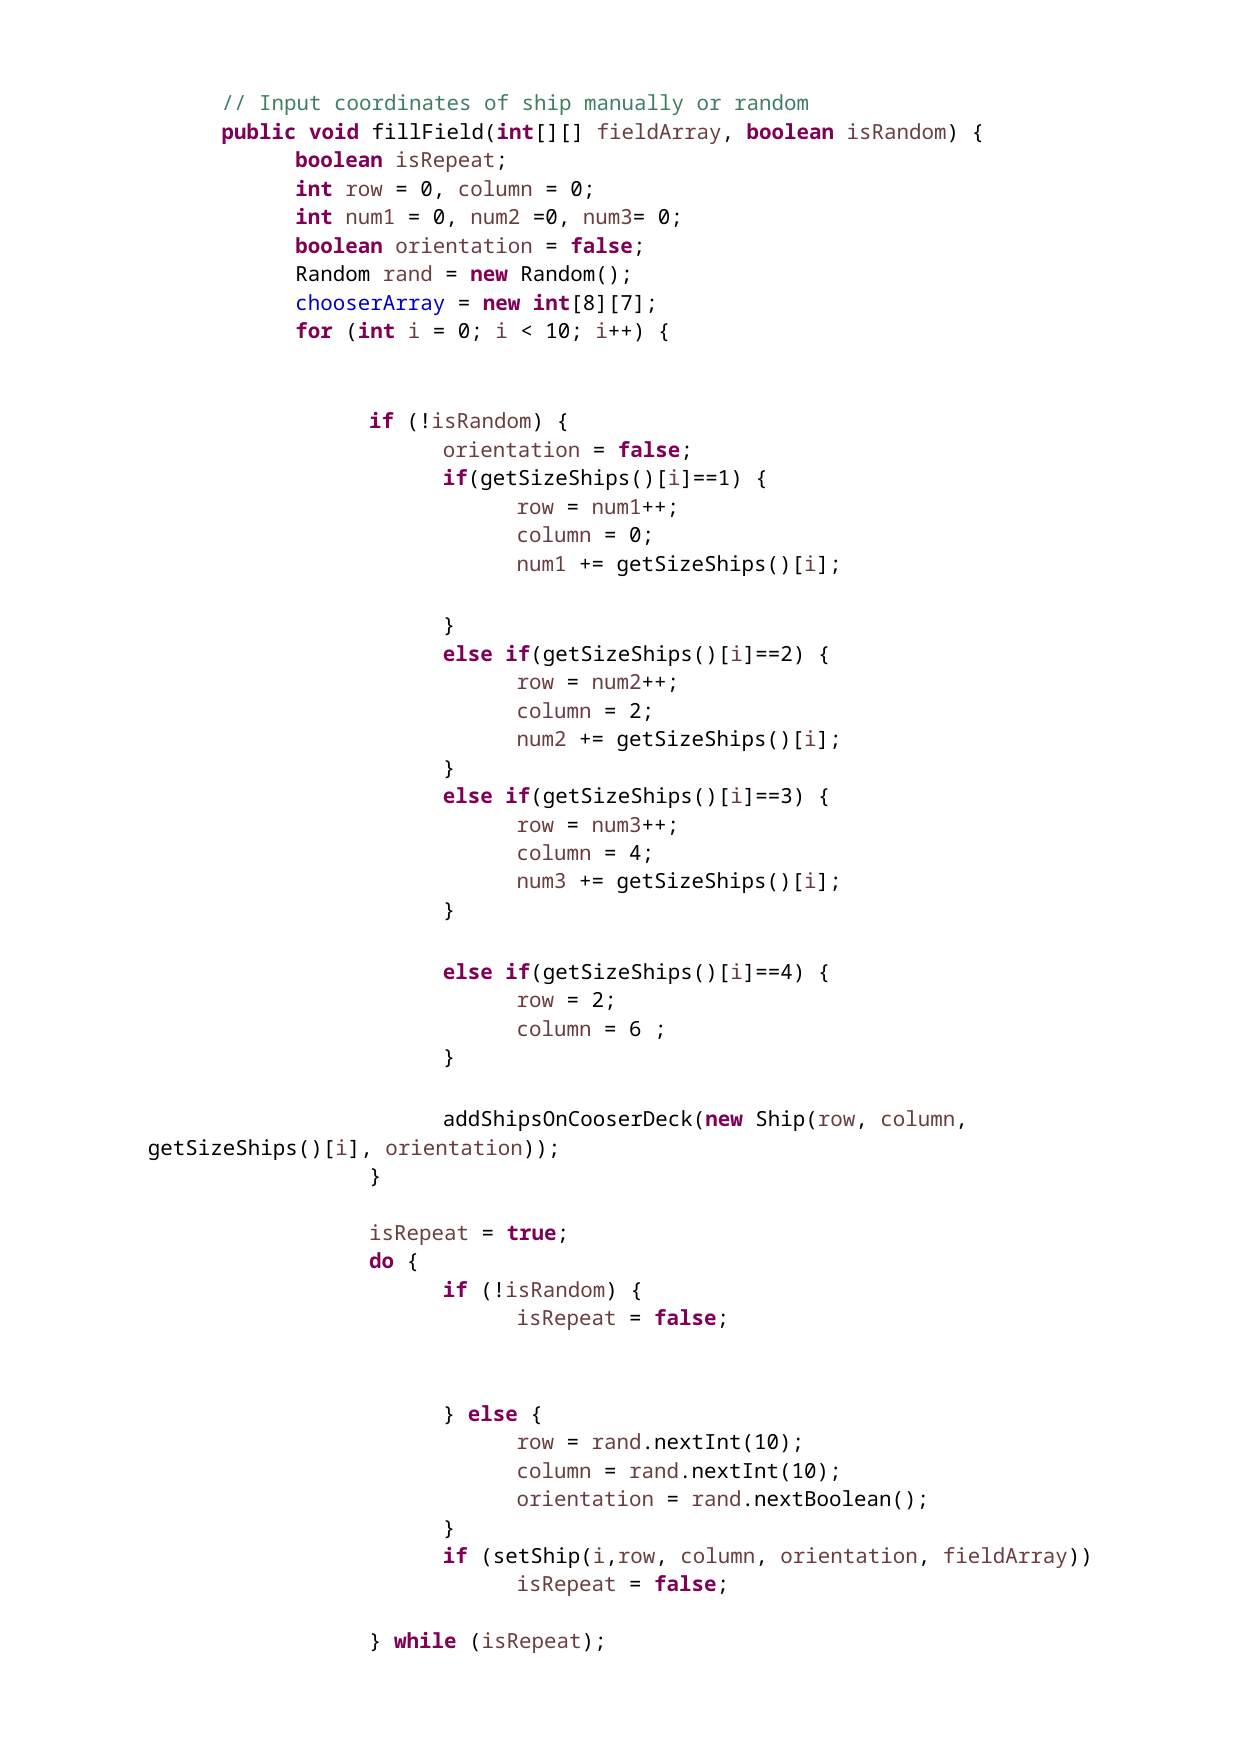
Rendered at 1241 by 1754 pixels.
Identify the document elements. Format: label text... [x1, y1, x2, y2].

text } while (isRepeat); [148, 1626, 1152, 1655]
text } [148, 1042, 1152, 1071]
text column = 4; [148, 838, 1152, 867]
text int num1 = 0, num2 =0, num3= 0; [148, 202, 1152, 231]
text num1 += getSizeShips()[i]; [148, 549, 1152, 577]
text boolean orientation = false; [148, 231, 1152, 259]
text orientation = false; [148, 435, 1152, 463]
text row = num1++; [148, 492, 1152, 520]
text column = 0; [148, 520, 1152, 549]
text // Input coordinates of ship manually or random [148, 88, 1152, 117]
text row = rand.nextInt(10); [148, 1427, 1152, 1456]
text } [148, 611, 1152, 639]
text for (int i = 0; i < 10; i++) { [148, 316, 1152, 344]
text } [148, 1161, 1152, 1189]
text isRepeat = true; [148, 1218, 1152, 1246]
text row = 2; [148, 985, 1152, 1014]
text boolean isRepeat; [148, 145, 1152, 174]
text column = 6 ; [148, 1014, 1152, 1042]
text column = 2; [148, 696, 1152, 724]
text } [148, 1513, 1152, 1541]
text if (!isRandom) { [148, 406, 1152, 435]
text if(getSizeShips()[i]==1) { [148, 463, 1152, 492]
text int row = 0, column = 0; [148, 174, 1152, 202]
text num2 += getSizeShips()[i]; [148, 724, 1152, 753]
text } else { [148, 1399, 1152, 1427]
text else if(getSizeShips()[i]==4) { [148, 957, 1152, 985]
text public void fillField(int[][] fieldArray, boolean isRandom) { [148, 117, 1152, 145]
text } [148, 753, 1152, 781]
text chooserArray = new int[8][7]; [148, 288, 1152, 316]
text isRepeat = false; [148, 1303, 1152, 1332]
text } [148, 895, 1152, 923]
text row = num2++; [148, 667, 1152, 696]
text if (!isRandom) { [148, 1275, 1152, 1303]
text orientation = rand.nextBoolean(); [148, 1484, 1152, 1513]
text addShipsOnCooserDeck(new Ship(row, column, getSizeShips()[i], orientation)); [148, 1104, 1152, 1161]
text num3 += getSizeShips()[i]; [148, 867, 1152, 895]
text else if(getSizeShips()[i]==3) { [148, 781, 1152, 810]
text do { [148, 1246, 1152, 1275]
text column = rand.nextInt(10); [148, 1456, 1152, 1484]
text else if(getSizeShips()[i]==2) { [148, 639, 1152, 667]
text row = num3++; [148, 810, 1152, 838]
text if (setShip(i,row, column, orientation, fieldArray)) [148, 1541, 1152, 1569]
text Random rand = new Random(); [148, 259, 1152, 288]
text isRepeat = false; [148, 1569, 1152, 1598]
